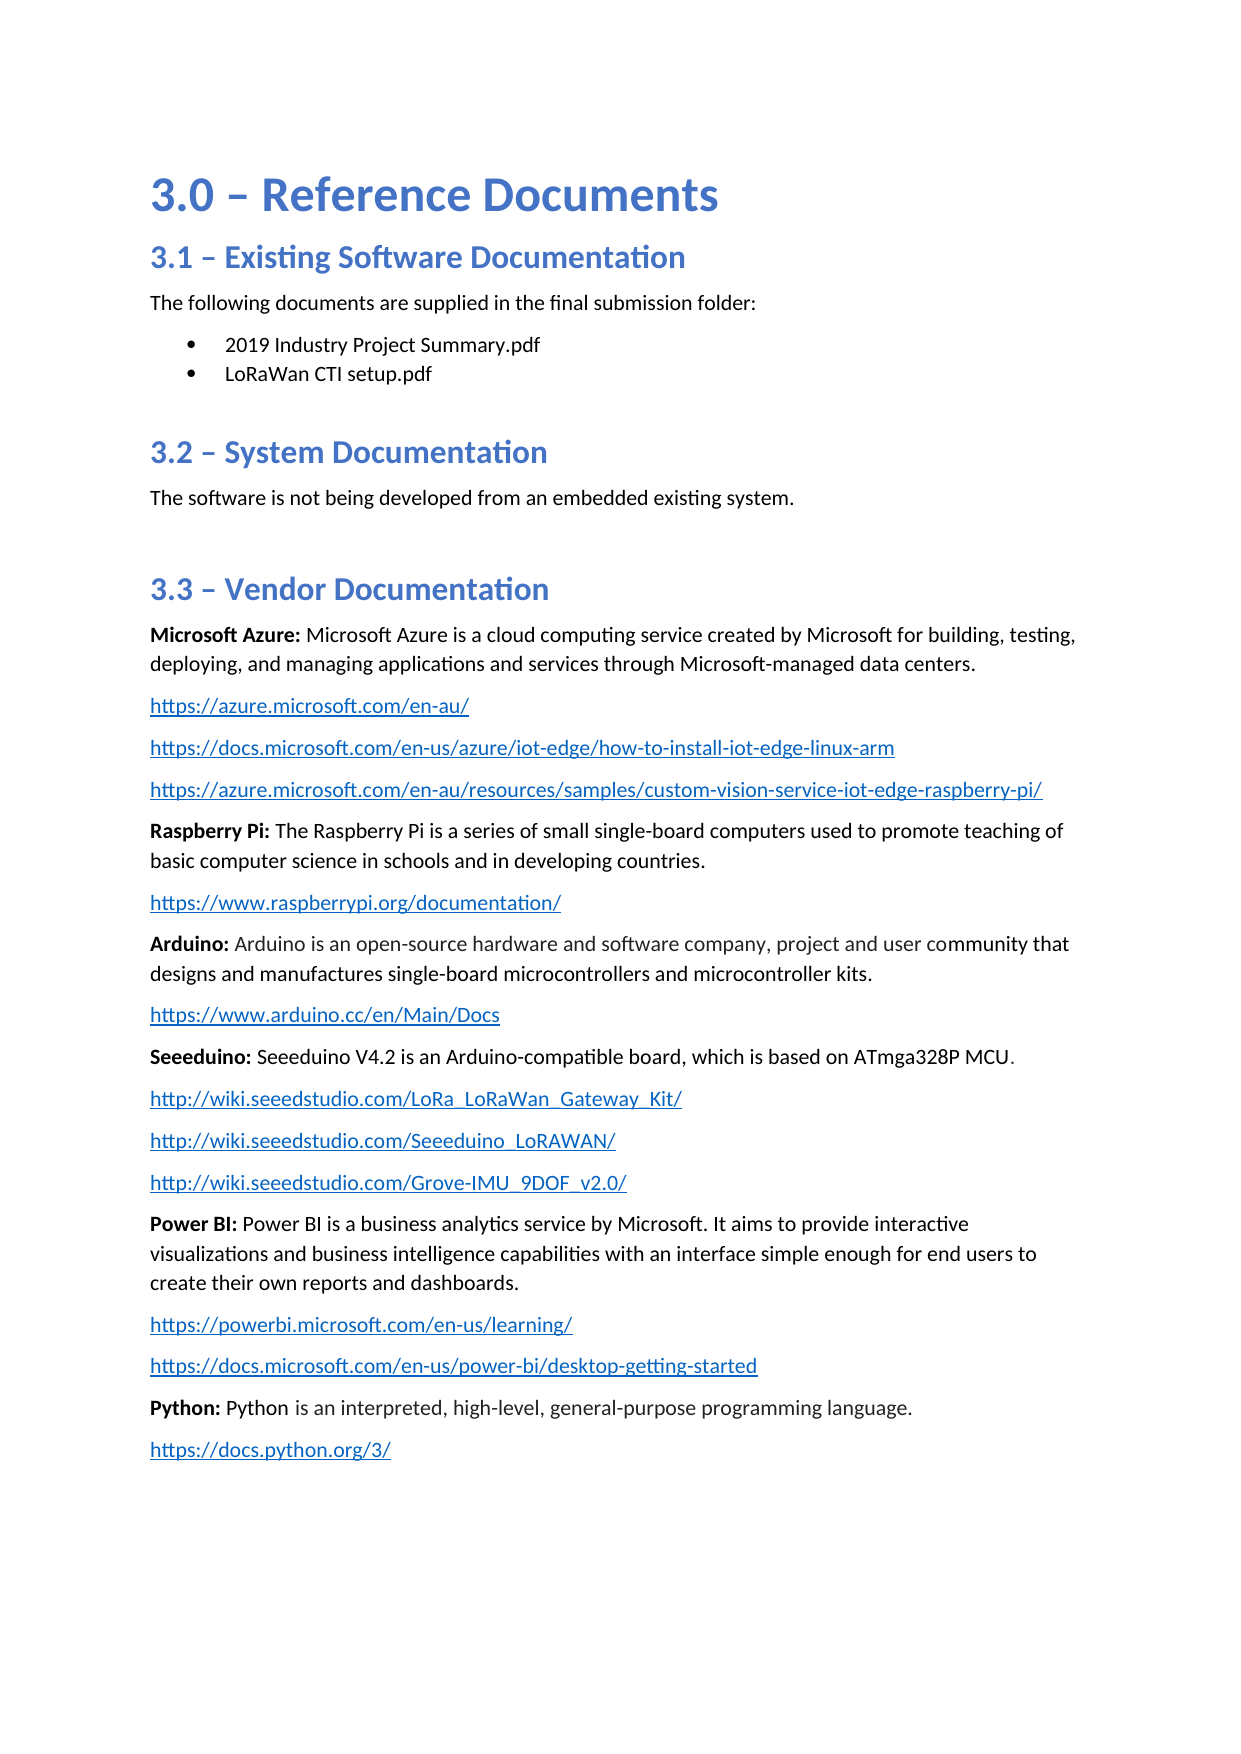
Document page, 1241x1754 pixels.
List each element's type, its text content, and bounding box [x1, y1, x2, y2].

text Arduino: Arduino is an open-source hardware and software company, project and user community that designs and manufactures single-board microcontrollers and microcontroller kits. [150, 931, 1090, 986]
subtitle 3.2 – System Documentation [150, 431, 1090, 472]
text https://www.arduino.cc/en/Main/Docs [150, 1002, 1090, 1028]
text https://powerbi.microsoft.com/en-us/learning/ [150, 1311, 1090, 1337]
text https://docs.microsoft.com/en-us/power-bi/desktop-getting-started [150, 1352, 1090, 1379]
text Raspberry Pi: The Raspberry Pi is a series of small single-board computers used to promote teaching of basic computer science in schools and in developing countries. [150, 818, 1090, 874]
text Power BI: Power BI is a business analytics service by Microsoft. It aims to provide interactive visualizations and business intelligence capabilities with an interface simple enough for end users to create their own reports and dashboards. [150, 1210, 1090, 1296]
subtitle 3.1 – Existing Software Documentation [150, 236, 1090, 277]
list LoRaWan CTI setup.pdf [187, 360, 1090, 387]
text The software is not being developed from an embedded existing system. [150, 484, 1090, 511]
list 2019 Industry Project Summary.pdf [187, 331, 1090, 358]
text Python: Python is an interpreted, high-level, general-purpose programming language. [150, 1394, 1090, 1421]
text http://wiki.seeedstudio.com/Grove-IMU_9DOF_v2.0/ [150, 1169, 1090, 1195]
text Seeeduino: Seeeduino V4.2 is an Arduino-compatible board, which is based on ATmga328P MCU. [150, 1043, 1090, 1070]
subtitle 3.3 – Vendor Documentation [150, 568, 1090, 609]
text Microsoft Azure: Microsoft Azure is a cloud computing service created by Microsoft for building, testing, deploying, and managing applications and services through Microsoft-managed data centers. [150, 621, 1090, 677]
text https://docs.microsoft.com/en-us/azure/iot-edge/how-to-install-iot-edge-linux-arm [150, 734, 1090, 761]
text https://azure.microsoft.com/en-au/resources/samples/custom-vision-service-iot-edge-raspberry-pi/ [150, 776, 1090, 803]
text http://wiki.seeedstudio.com/Seeeduino_LoRAWAN/ [150, 1127, 1090, 1153]
text The following documents are supplied in the final submission folder: [150, 289, 1090, 316]
text http://wiki.seeedstudio.com/LoRa_LoRaWan_Gateway_Kit/ [150, 1085, 1090, 1112]
text https://www.raspberrypi.org/documentation/ [150, 889, 1090, 915]
subtitle 3.0 – Reference Documents [150, 162, 1090, 223]
text https://docs.python.org/3/ [150, 1436, 1090, 1463]
text https://azure.microsoft.com/en-au/ [150, 692, 1090, 719]
